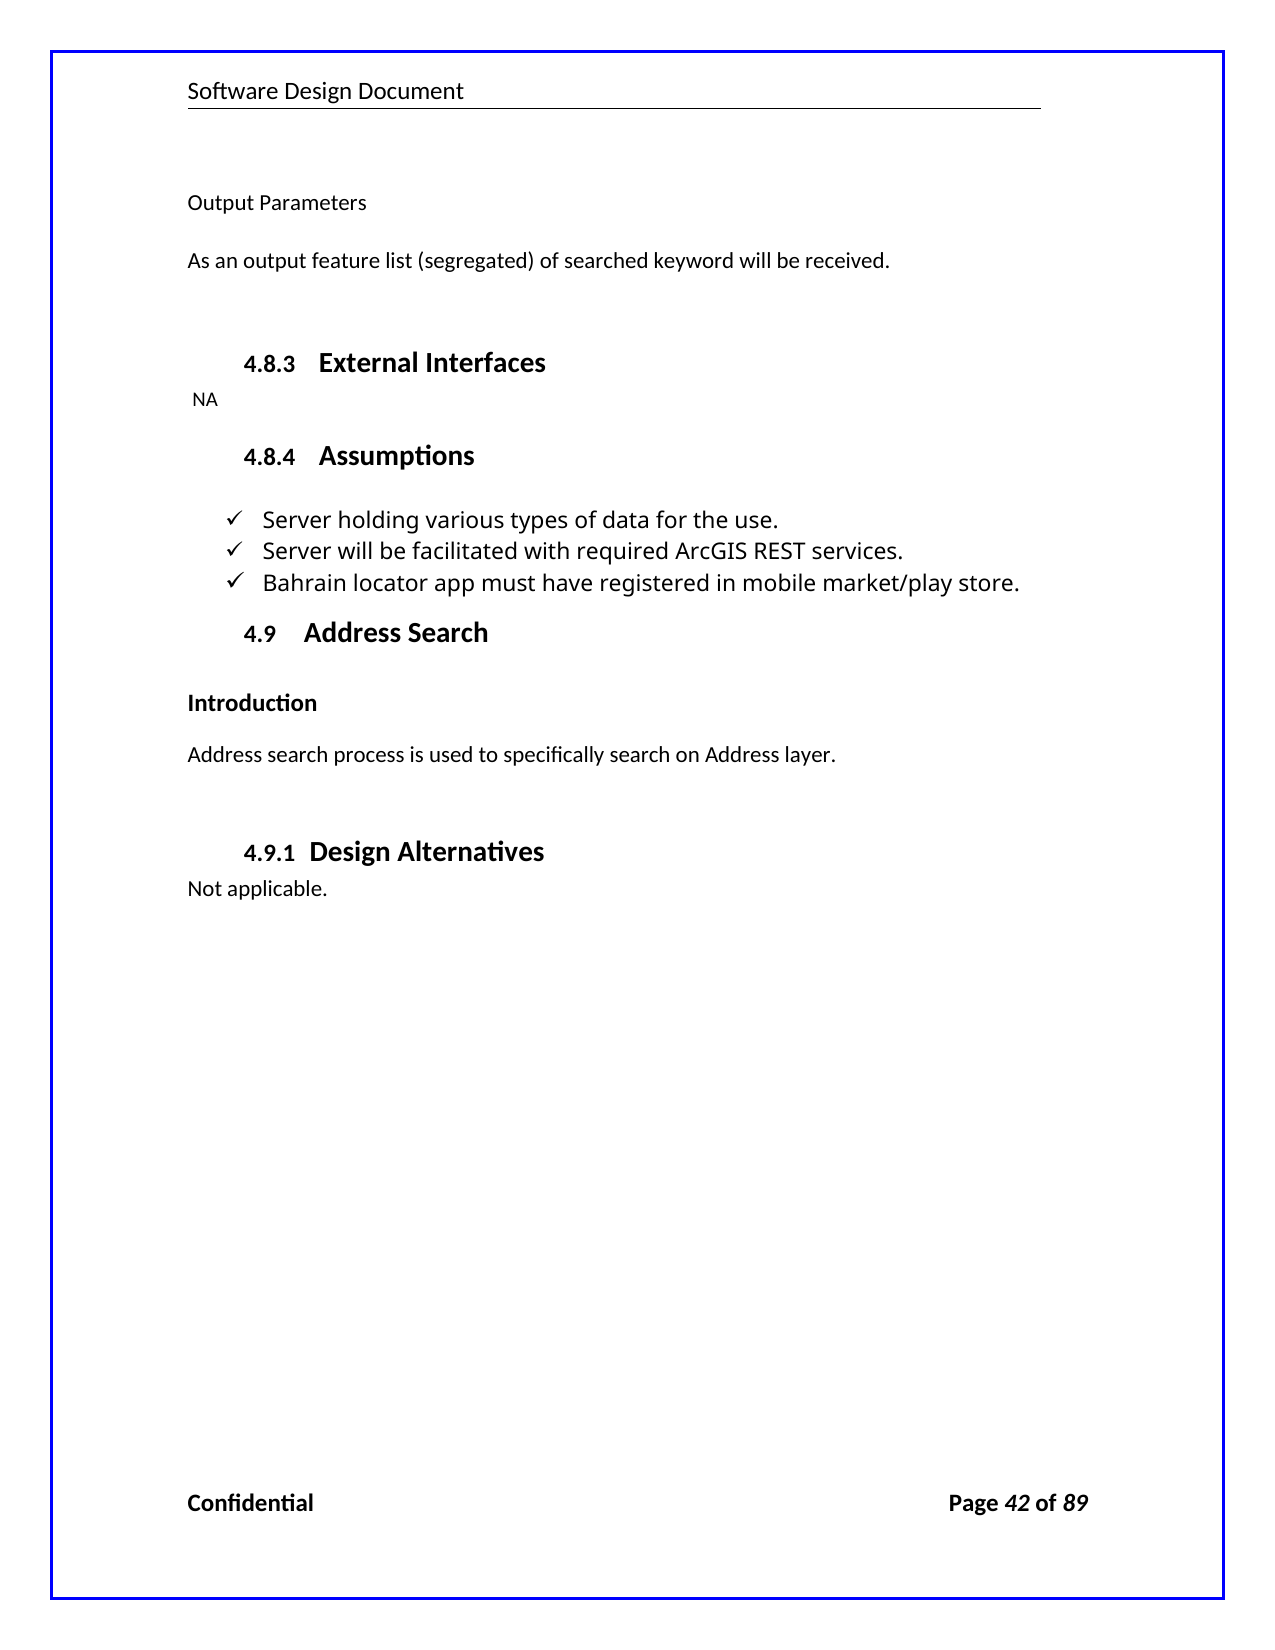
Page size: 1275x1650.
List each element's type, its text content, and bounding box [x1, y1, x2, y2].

subtitle Address Search [244, 610, 1041, 650]
subtitle Design Alternatives [244, 833, 1041, 868]
text Introduction [187, 656, 1041, 717]
list Server holding various types of data for the use. [225, 504, 1041, 535]
subtitle External Interfaces [244, 344, 1041, 380]
text As an output feature list (segregated) of searched keyword will be received. [187, 247, 1041, 275]
subtitle Assumptions [244, 437, 1041, 472]
list Server will be facilitated with required ArcGIS REST services. [225, 535, 1041, 567]
text NA [187, 386, 1041, 412]
list Bahrain locator app must have registered in mobile market/play store. [225, 567, 1041, 598]
text Address search process is used to specifically search on Address layer. [187, 740, 1041, 768]
text Not applicable. [187, 874, 1041, 903]
text Output Parameters [187, 188, 1041, 216]
